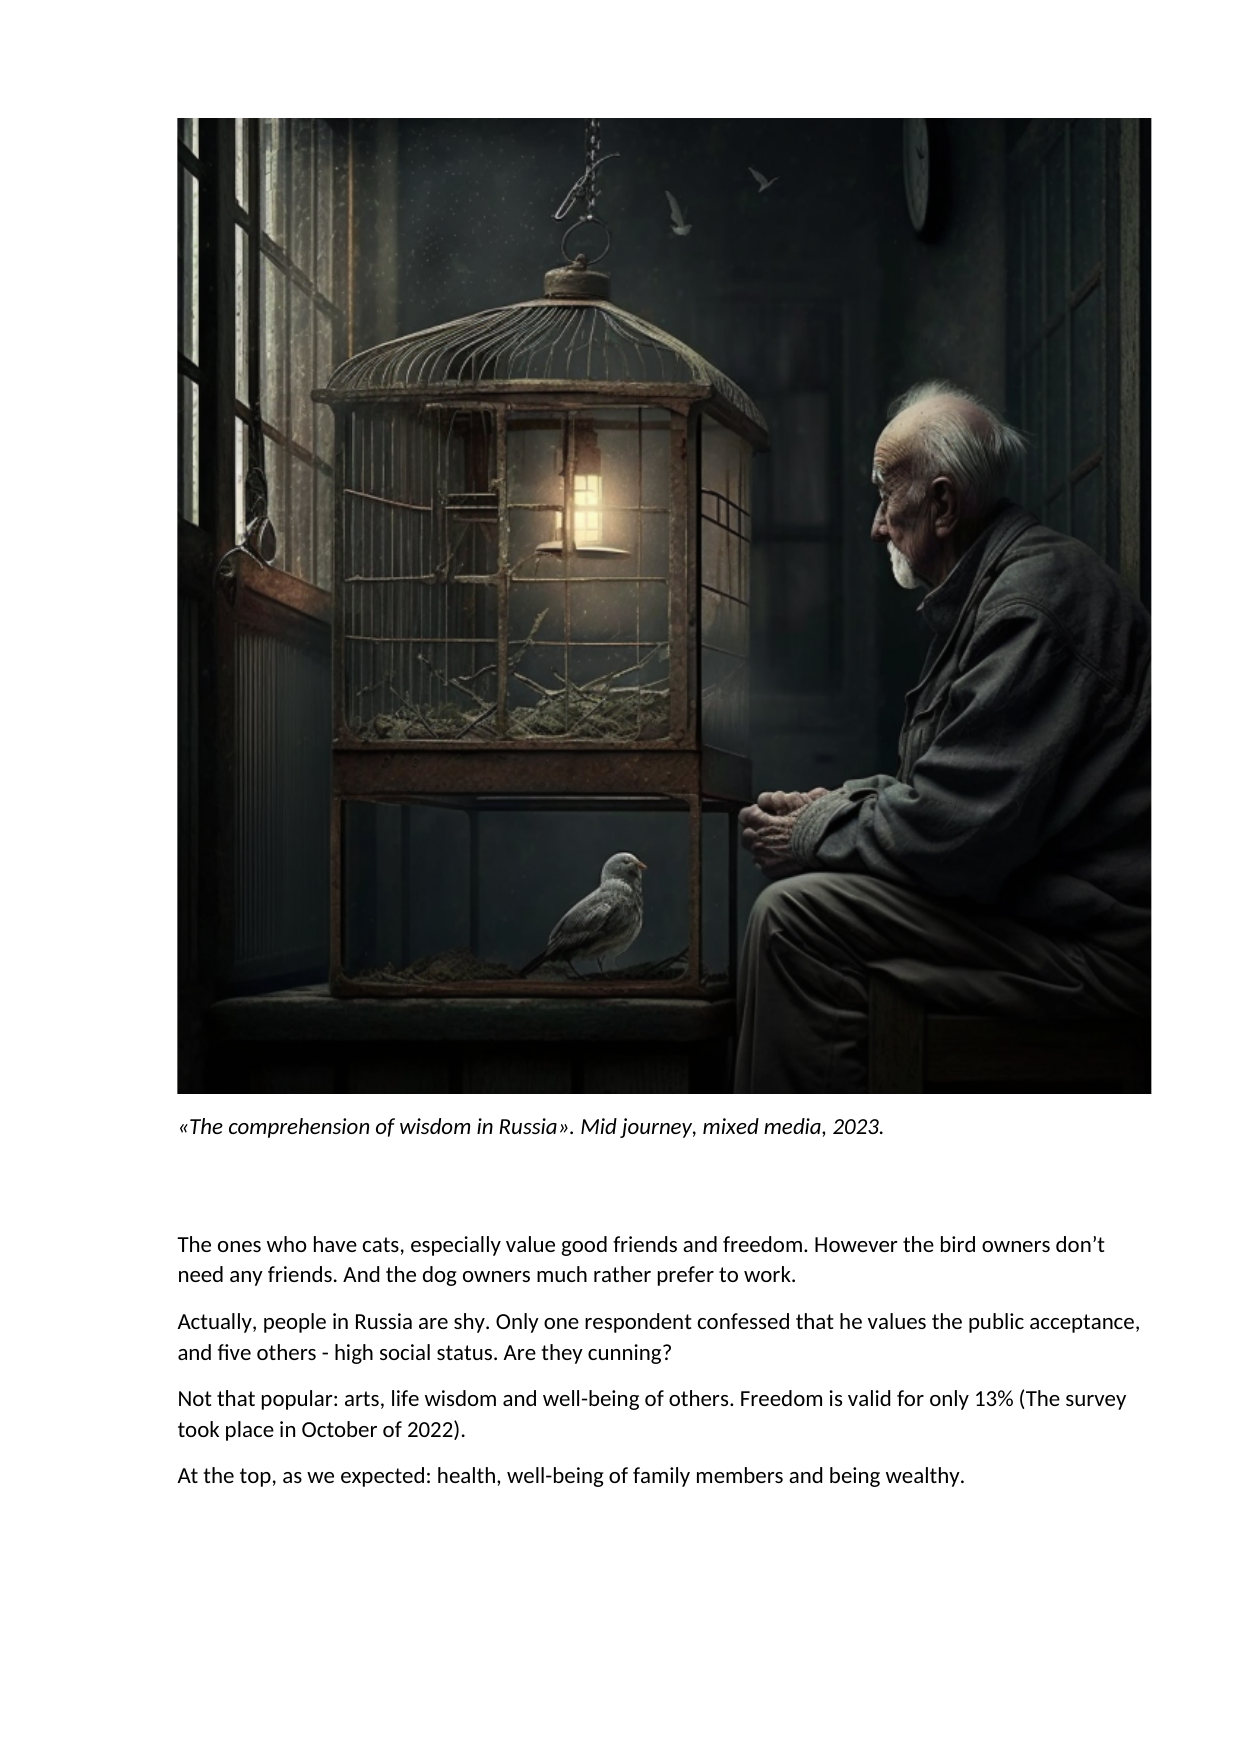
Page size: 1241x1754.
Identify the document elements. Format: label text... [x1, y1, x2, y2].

text Not that popular: arts, life wisdom and well-being of others. Freedom is valid for only 13% (The survey took place in October of 2022). [177, 1384, 1152, 1443]
text At the top, as we expected: health, well-being of family members and being wealthy. [177, 1462, 1152, 1490]
text Actually, people in Russia are shy. Only one respondent confessed that he values the public acceptance, and five others - high social status. Are they cunning? [177, 1307, 1152, 1366]
text «The comprehension of wisdom in Russia». Mid journey, mixed media, 2023. [177, 1112, 1152, 1140]
picture [177, 118, 1152, 1094]
text The ones who have cats, especially value good friends and freedom. However the bird owners don’t need any friends. And the dog owners much rather prefer to work. [177, 1230, 1152, 1289]
